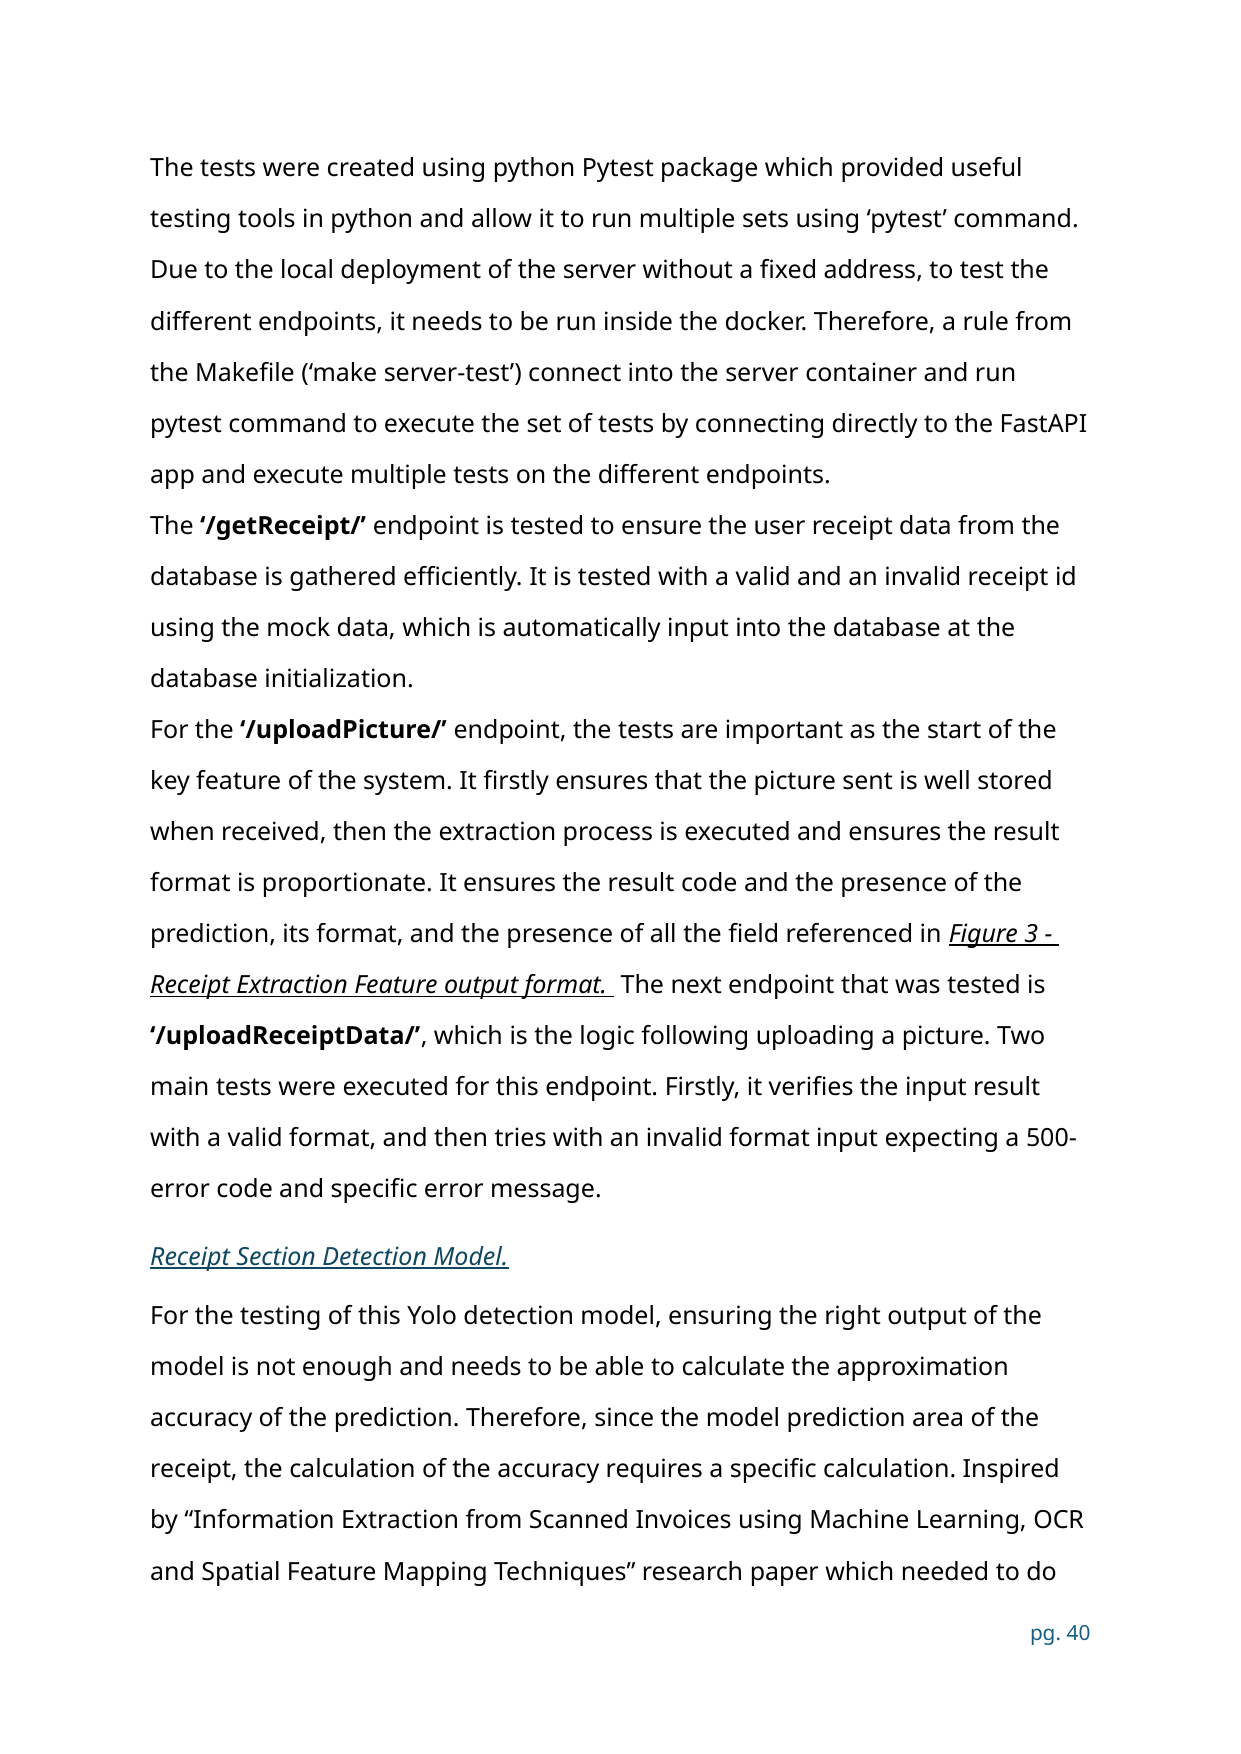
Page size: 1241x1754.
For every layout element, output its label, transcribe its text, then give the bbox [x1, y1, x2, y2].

text The ‘/getReceipt/’ endpoint is tested to ensure the user receipt data from the database is gathered efficiently. It is tested with a valid and an invalid receipt id using the mock data, which is automatically input into the database at the database initialization. [150, 507, 1090, 694]
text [150, 150, 1090, 490]
text For the ‘/uploadPicture/’ endpoint, the tests are important as the start of the key feature of the system. It firstly ensures that the picture sent is well stored when received, then the extraction process is executed and ensures the result format is proportionate. It ensures the result code and the presence of the prediction, its format, and the presence of all the field referenced in Figure 1 - Receipt Extraction Feature output format. The next endpoint that was tested is ‘/uploadReceiptData/’, which is the logic following uploading a picture. Two main tests were executed for this endpoint. Firstly, it verifies the input result with a valid format, and then tries with an invalid format input expecting a 500-error code and specific error message. [150, 711, 1090, 1205]
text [150, 1298, 1090, 1587]
subtitle Receipt Section Detection Model. [150, 1238, 1090, 1273]
